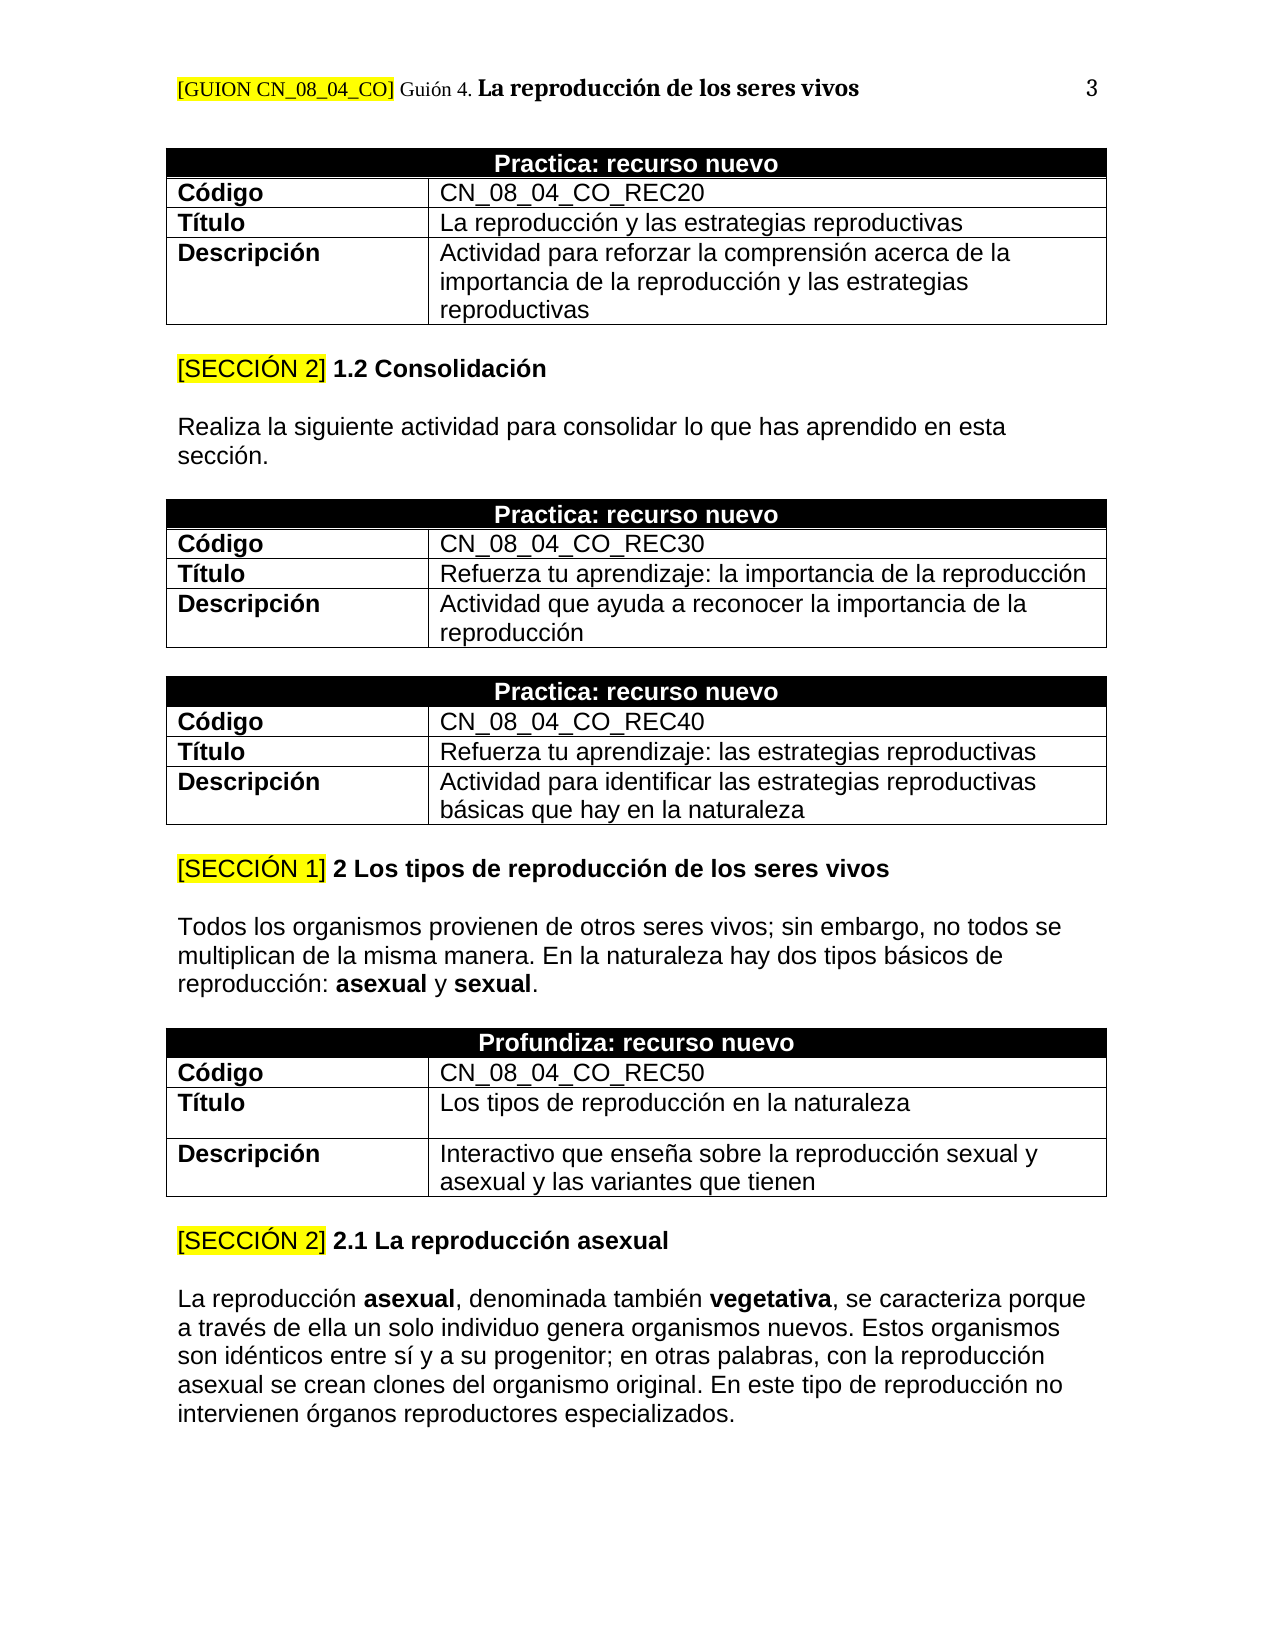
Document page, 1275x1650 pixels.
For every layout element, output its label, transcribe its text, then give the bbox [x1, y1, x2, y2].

table_cell Descripción [167, 589, 428, 647]
table_cell CN_08_04_CO_REC30 [429, 530, 1106, 558]
table_header Practica: recurso nuevo [167, 500, 1106, 528]
table_cell Interactivo que enseña sobre la reproducción sexual y asexual y las variantes que tienen [429, 1139, 1106, 1196]
table_cell La reproducción y las estrategias reproductivas [429, 208, 1106, 237]
table_cell Título [167, 208, 428, 237]
text [SECCIÓN 1] 2 Los tipos de reproducción de los seres vivos [326, 854, 1098, 883]
table_cell Refuerza tu aprendizaje: la importancia de la reproducción [429, 559, 1106, 588]
table_header Practica: recurso nuevo [167, 678, 1106, 706]
table_cell Título [167, 1088, 428, 1138]
table_cell Descripción [167, 767, 428, 824]
table_cell Descripción [167, 238, 428, 324]
table_cell Actividad que ayuda a reconocer la importancia de la reproducción [429, 589, 1106, 647]
table_header Profundiza: recurso nuevo [167, 1029, 1106, 1057]
table_cell Título [167, 737, 428, 766]
table_cell Título [167, 559, 428, 588]
table_cell CN_08_04_CO_REC40 [429, 707, 1106, 736]
table_cell CN_08_04_CO_REC50 [429, 1058, 1106, 1087]
text [SECCIÓN 2] 1.2 Consolidación [326, 354, 1098, 383]
table_cell Refuerza tu aprendizaje: las estrategias reproductivas [429, 737, 1106, 766]
text Realiza la siguiente actividad para consolidar lo que has aprendido en esta sección. [177, 412, 1098, 469]
text [SECCIÓN 2] 2.1 La reproducción asexual [326, 1226, 1098, 1255]
table_header Practica: recurso nuevo [167, 149, 1106, 177]
table_cell Código [167, 707, 428, 736]
text La reproducción asexual, denominada también vegetativa, se caracteriza porque a través de ella un solo individuo genera organismos nuevos. Estos organismos son idénticos entre sí y a su progenitor; en otras palabras, con la reproducción asexual se crean clones del organismo original. En este tipo de reproducción no intervienen órganos reproductores especializados. [177, 1284, 1098, 1428]
table_cell Código [167, 530, 428, 558]
table_cell Los tipos de reproducción en la naturaleza [429, 1088, 1106, 1138]
table_cell Código [167, 179, 428, 207]
table_cell CN_08_04_CO_REC20 [429, 179, 1106, 207]
table_cell Código [167, 1058, 428, 1087]
text Todos los organismos provienen de otros seres vivos; sin embargo, no todos se multiplican de la misma manera. En la naturaleza hay dos tipos básicos de reproducción: asexual y sexual. [177, 912, 1098, 998]
table_cell Descripción [167, 1139, 428, 1196]
table_cell Actividad para reforzar la comprensión acerca de la importancia de la reproducción y las estrategias reproductivas [429, 238, 1106, 324]
table_cell Actividad para identificar las estrategias reproductivas básicas que hay en la naturaleza [429, 767, 1106, 824]
